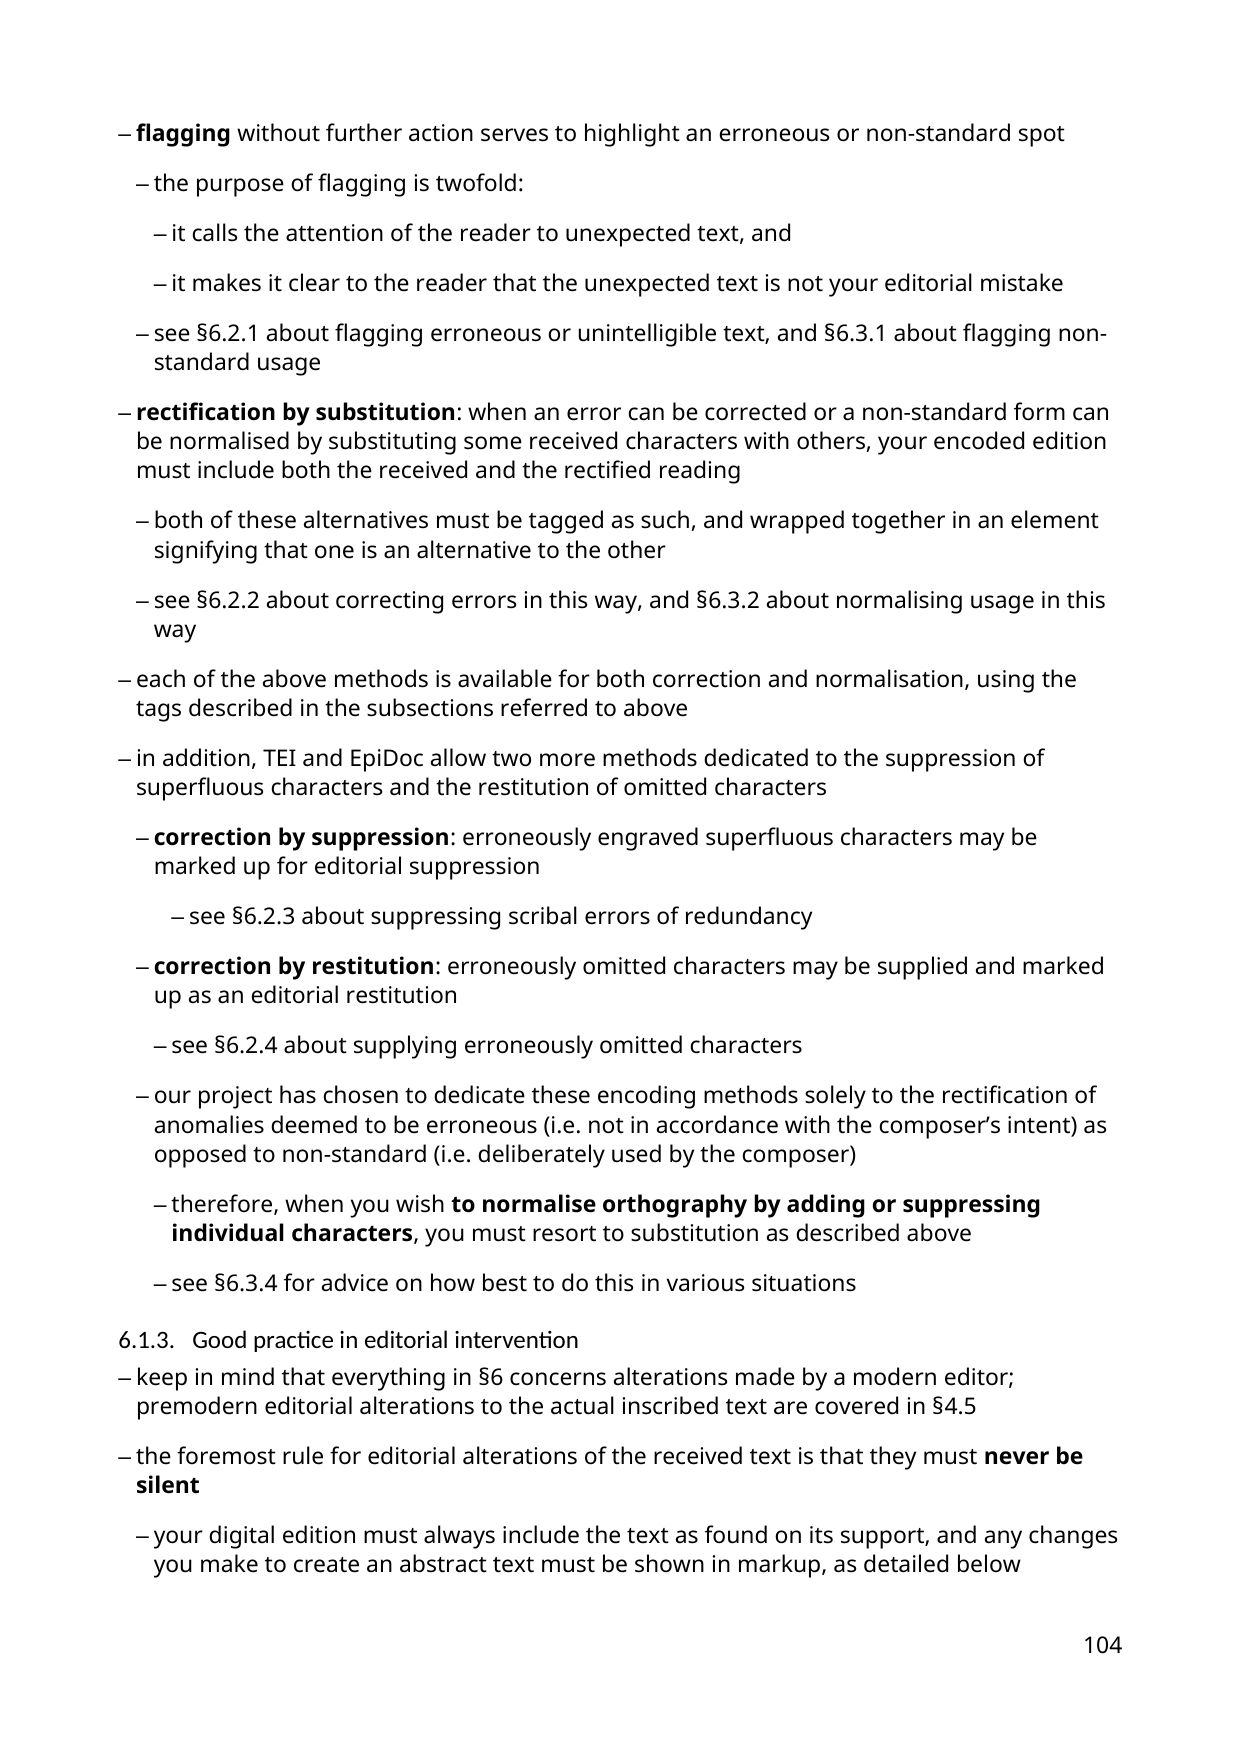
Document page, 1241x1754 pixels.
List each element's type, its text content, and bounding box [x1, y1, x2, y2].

subtitle Good practice in editorial intervention [118, 1318, 1122, 1356]
list in addition, TEI and EpiDoc allow two more methods dedicated to the suppression of superfluous characters and the restitution of omitted characters [118, 743, 1122, 801]
list see §6.2.4 about supplying erroneously omitted characters [153, 1031, 1122, 1060]
list each of the above methods is available for both correction and normalisation, using the tags described in the subsections referred to above [118, 664, 1122, 722]
list see §6.3.4 for advice on how best to do this in various situations [153, 1268, 1122, 1297]
list it calls the attention of the reader to unexpected text, and [153, 218, 1122, 247]
list therefore, when you wish to normalise orthography by adding or suppressing individual characters, you must resort to substitution as described above [153, 1189, 1122, 1247]
list see §6.2.3 about suppressing scribal errors of redundancy [171, 901, 1122, 931]
list correction by restitution: erroneously omitted characters may be supplied and marked up as an editorial restitution [136, 951, 1122, 1010]
list see §6.2.1 about flagging erroneous or unintelligible text, and §6.3.1 about flagging non-standard usage [136, 318, 1122, 376]
list flagging without further action serves to highlight an erroneous or non-standard spot [118, 118, 1122, 147]
list both of these alternatives must be tagged as such, and wrapped together in an element signifying that one is an alternative to the other [136, 506, 1122, 564]
list the purpose of flagging is twofold: [136, 168, 1122, 197]
list the foremost rule for editorial alterations of the received text is that they must never be silent [118, 1441, 1122, 1499]
list correction by suppression: erroneously engraved superfluous characters may be marked up for editorial suppression [136, 822, 1122, 881]
list our project has chosen to dedicate these encoding methods solely to the rectification of anomalies deemed to be erroneous (i.e. not in accordance with the composer’s intent) as opposed to non-standard (i.e. deliberately used by the composer) [136, 1081, 1122, 1168]
list it makes it clear to the reader that the unexpected text is not your editorial mistake [153, 268, 1122, 297]
list your digital edition must always include the text as found on its support, and any changes you make to create an abstract text must be shown in markup, as detailed below [136, 1520, 1122, 1578]
list keep in mind that everything in §6 concerns alterations made by a modern editor; premodern editorial alterations to the actual inscribed text are covered in §4.5 [118, 1362, 1122, 1420]
list rectification by substitution: when an error can be corrected or a non-standard form can be normalised by substituting some received characters with others, your encoded edition must include both the received and the rectified reading [118, 397, 1122, 485]
list see §6.2.2 about correcting errors in this way, and §6.3.2 about normalising usage in this way [136, 585, 1122, 643]
